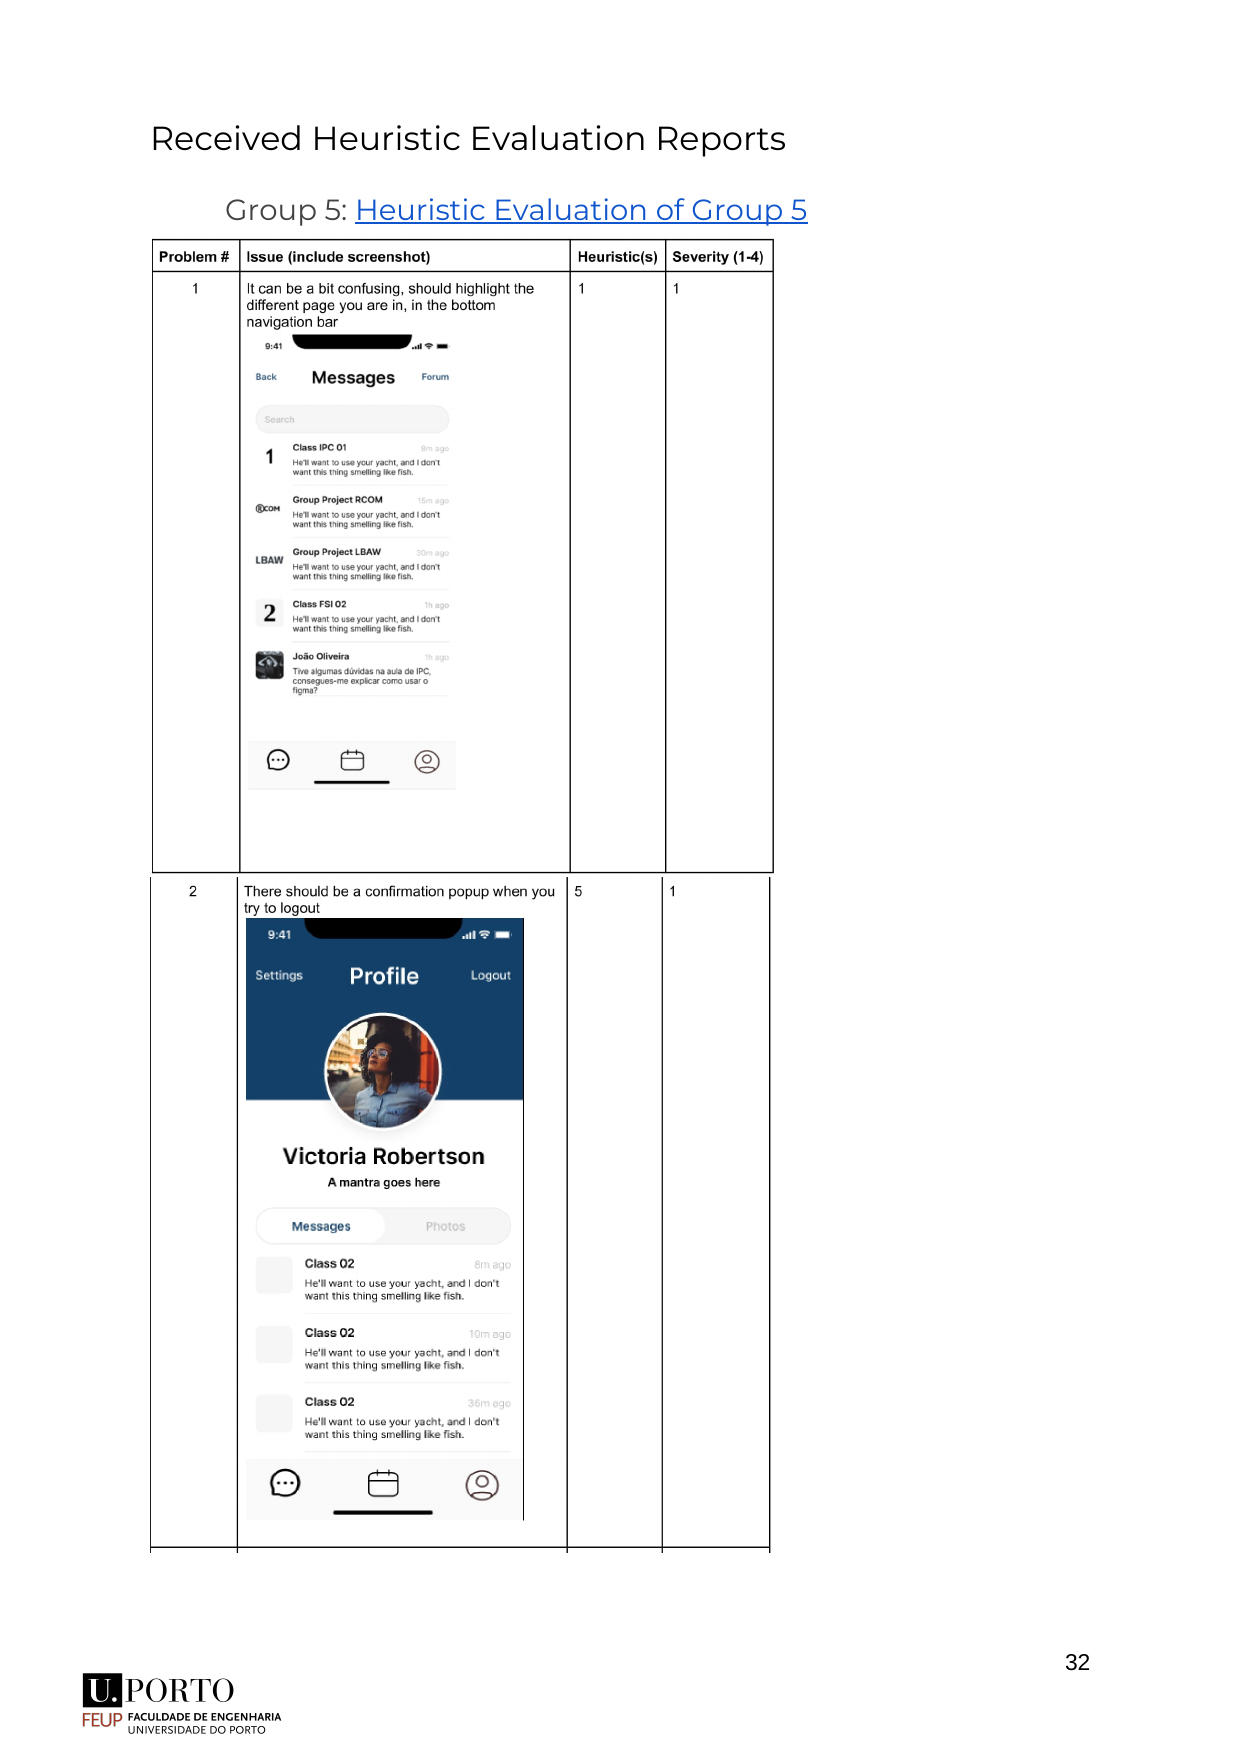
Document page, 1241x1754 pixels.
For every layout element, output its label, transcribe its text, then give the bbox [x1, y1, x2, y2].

picture [150, 877, 772, 1553]
picture [78, 1668, 286, 1739]
subtitle Group 5: Heuristic Evaluation of Group 5 [225, 192, 1090, 227]
picture [150, 235, 776, 874]
subtitle Received Heuristic Evaluation Reports [150, 118, 1090, 159]
